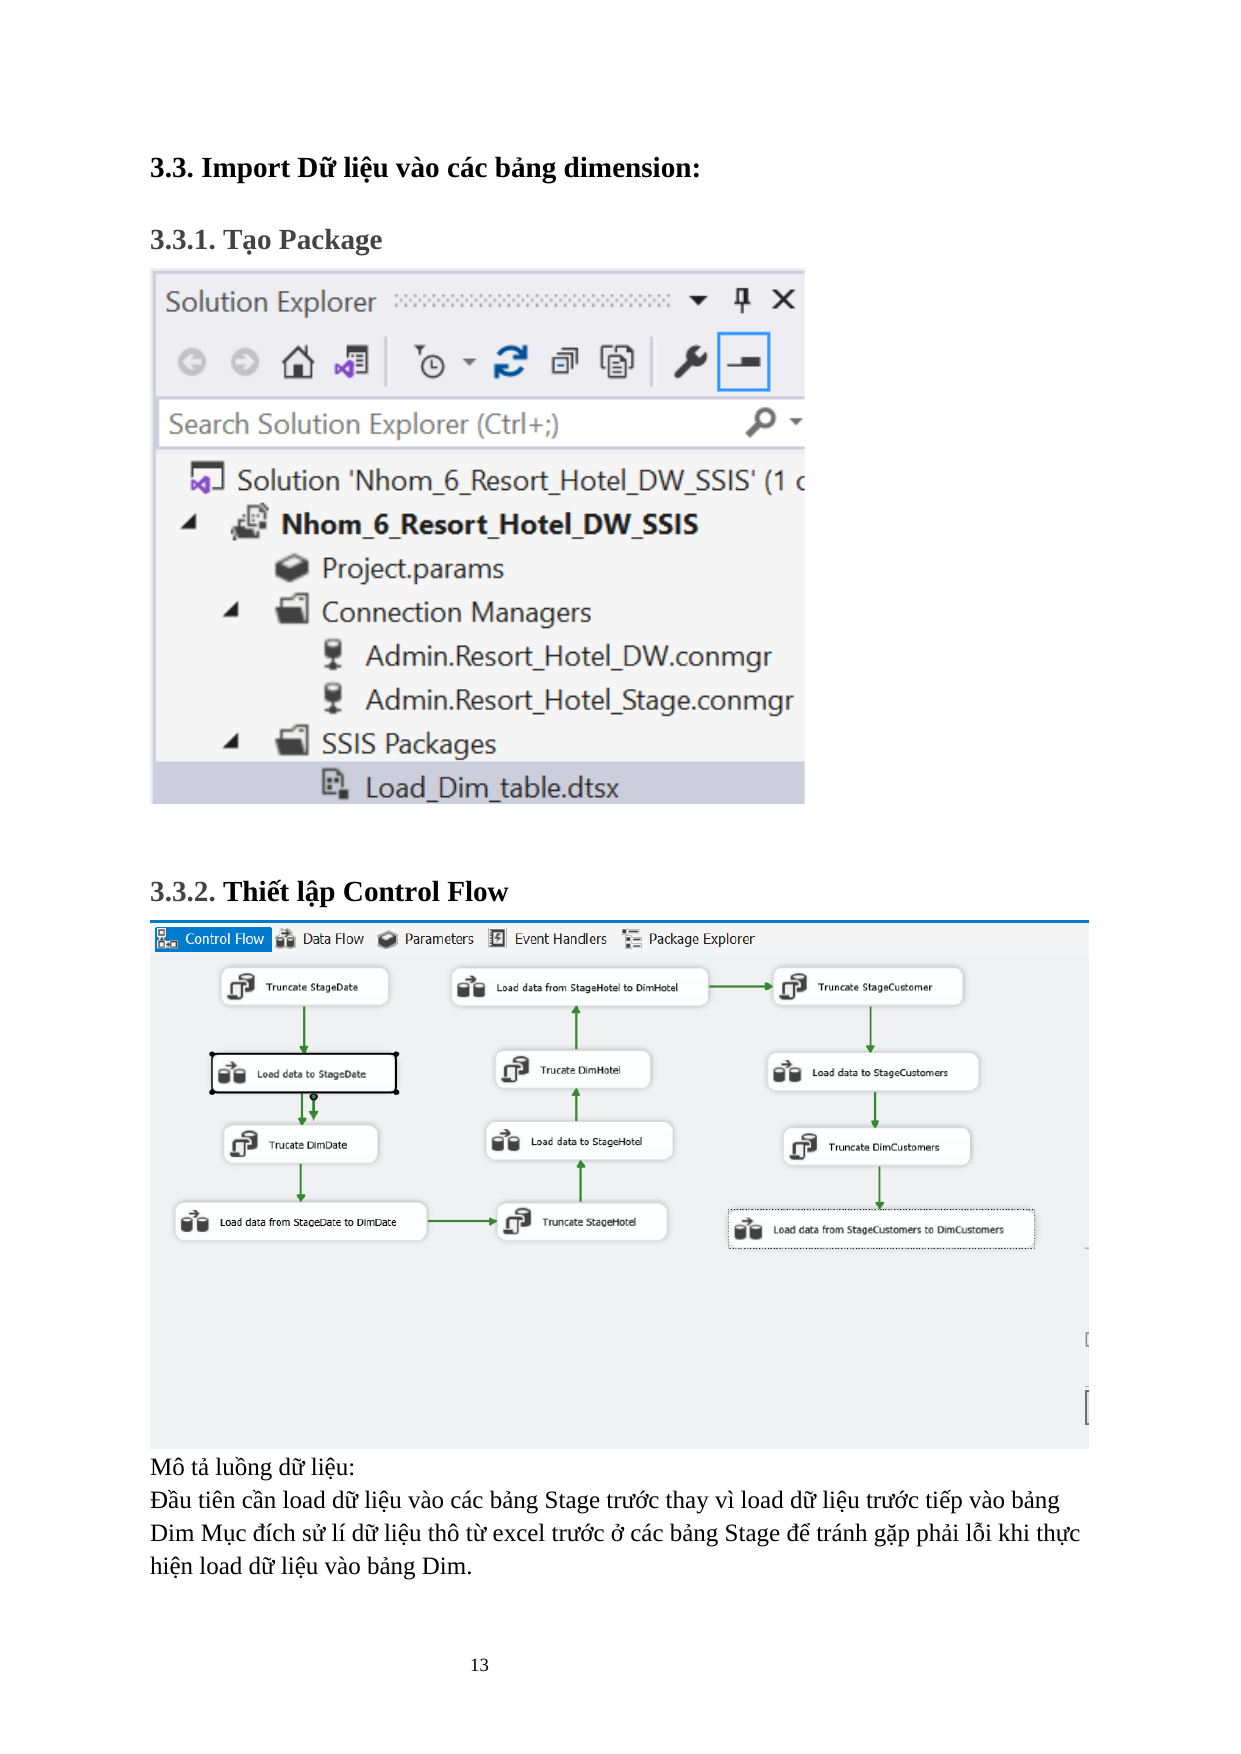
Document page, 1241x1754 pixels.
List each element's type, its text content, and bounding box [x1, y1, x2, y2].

text Mô tả luồng dữ liệu: [150, 1452, 1090, 1481]
picture [150, 920, 1089, 1449]
text Đầu tiên cần load dữ liệu vào các bảng Stage trước thay vì load dữ liệu trước tiếp vào bảng Dim Mục đích sử lí dữ liệu thô từ excel trước ở các bảng Stage để tránh gặp phải lỗi khi thực hiện load dữ liệu vào bảng Dim. [150, 1485, 1090, 1580]
picture [150, 268, 805, 804]
subtitle 3.3. Import Dữ liệu vào các bảng dimension: [150, 150, 1090, 183]
subtitle 3.3.2. Thiết lập Control Flow [150, 874, 1090, 907]
subtitle 3.3.1. Tạo Package [150, 222, 1090, 255]
